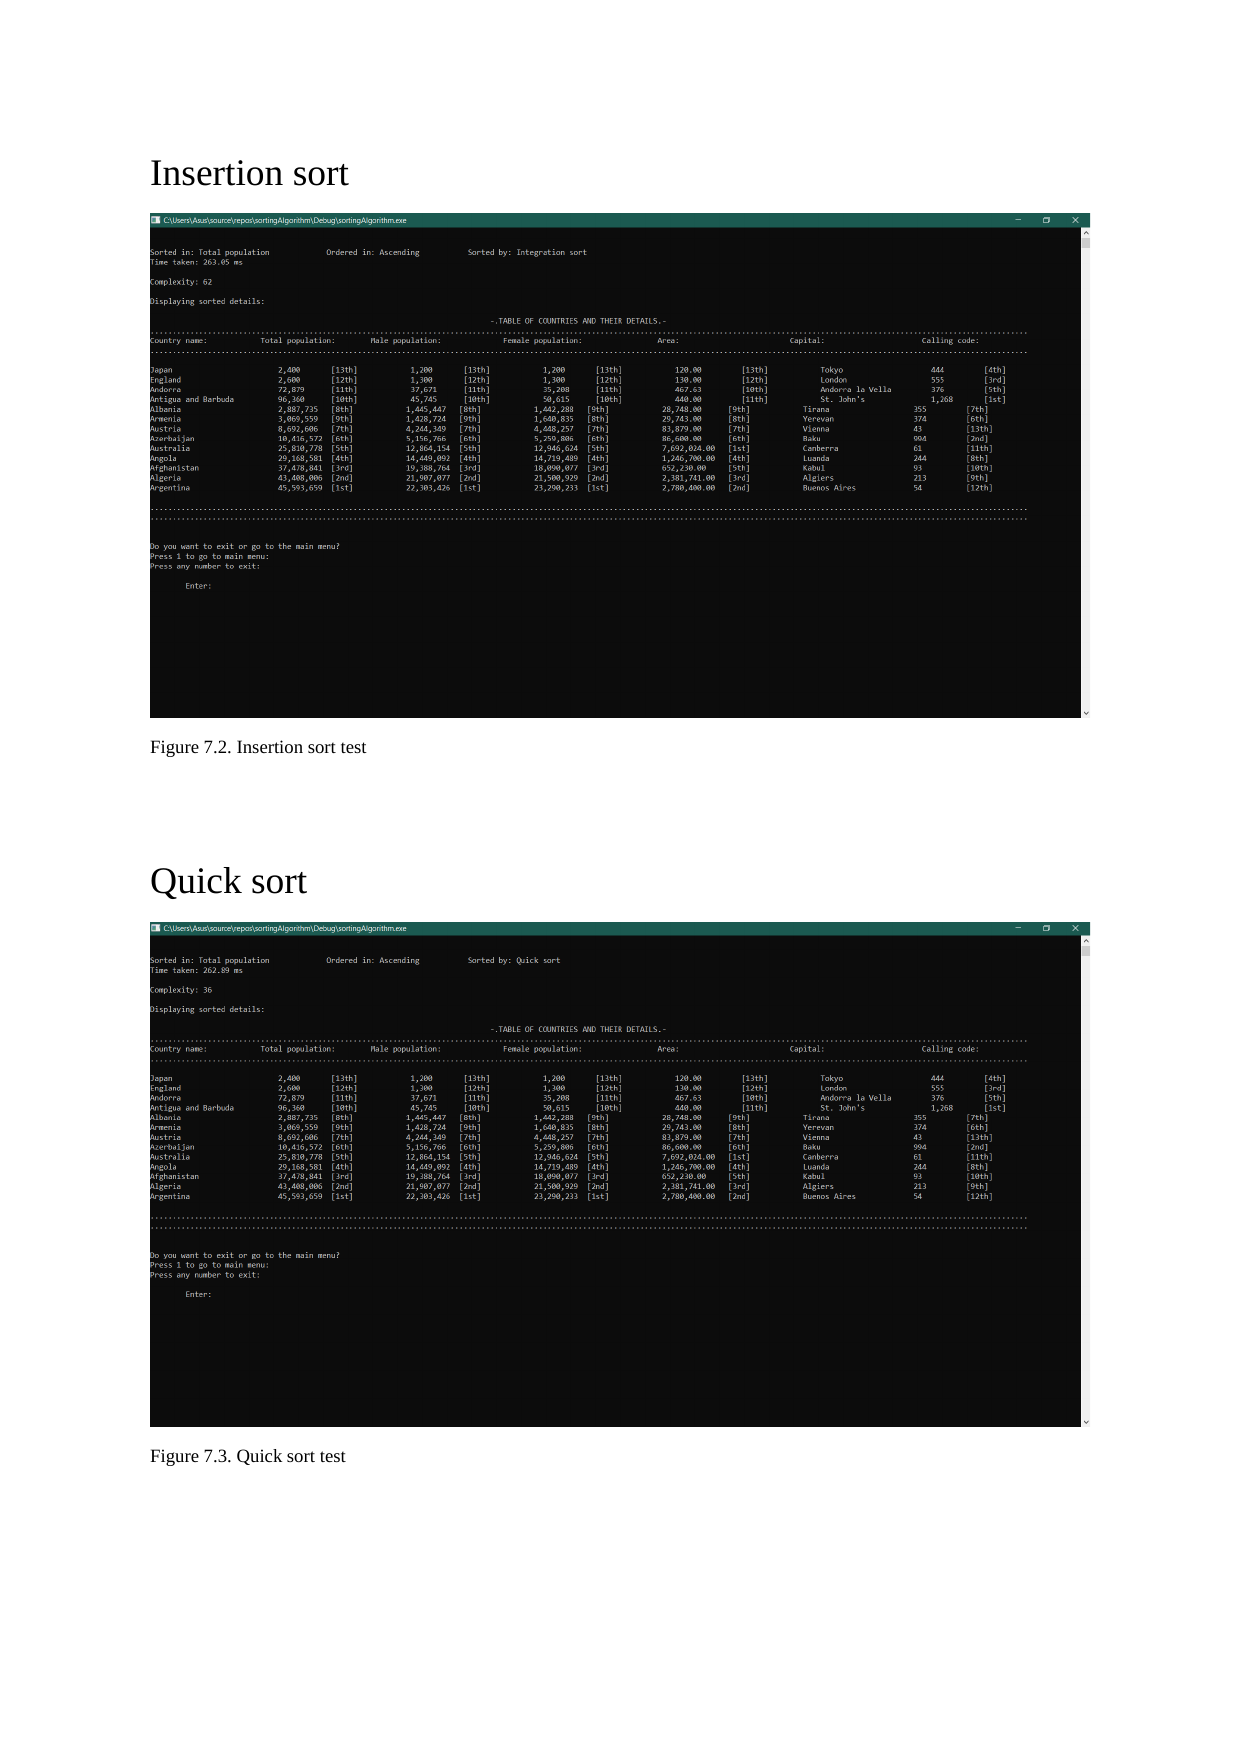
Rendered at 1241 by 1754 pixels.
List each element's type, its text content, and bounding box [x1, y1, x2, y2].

text Quick sort [150, 859, 1090, 902]
picture [150, 922, 1091, 1427]
picture [150, 213, 1091, 718]
text Figure 7.2. Insertion sort test [150, 736, 1090, 758]
text Insertion sort [150, 150, 1090, 193]
text Figure 7.3. Quick sort test [150, 1445, 1090, 1467]
